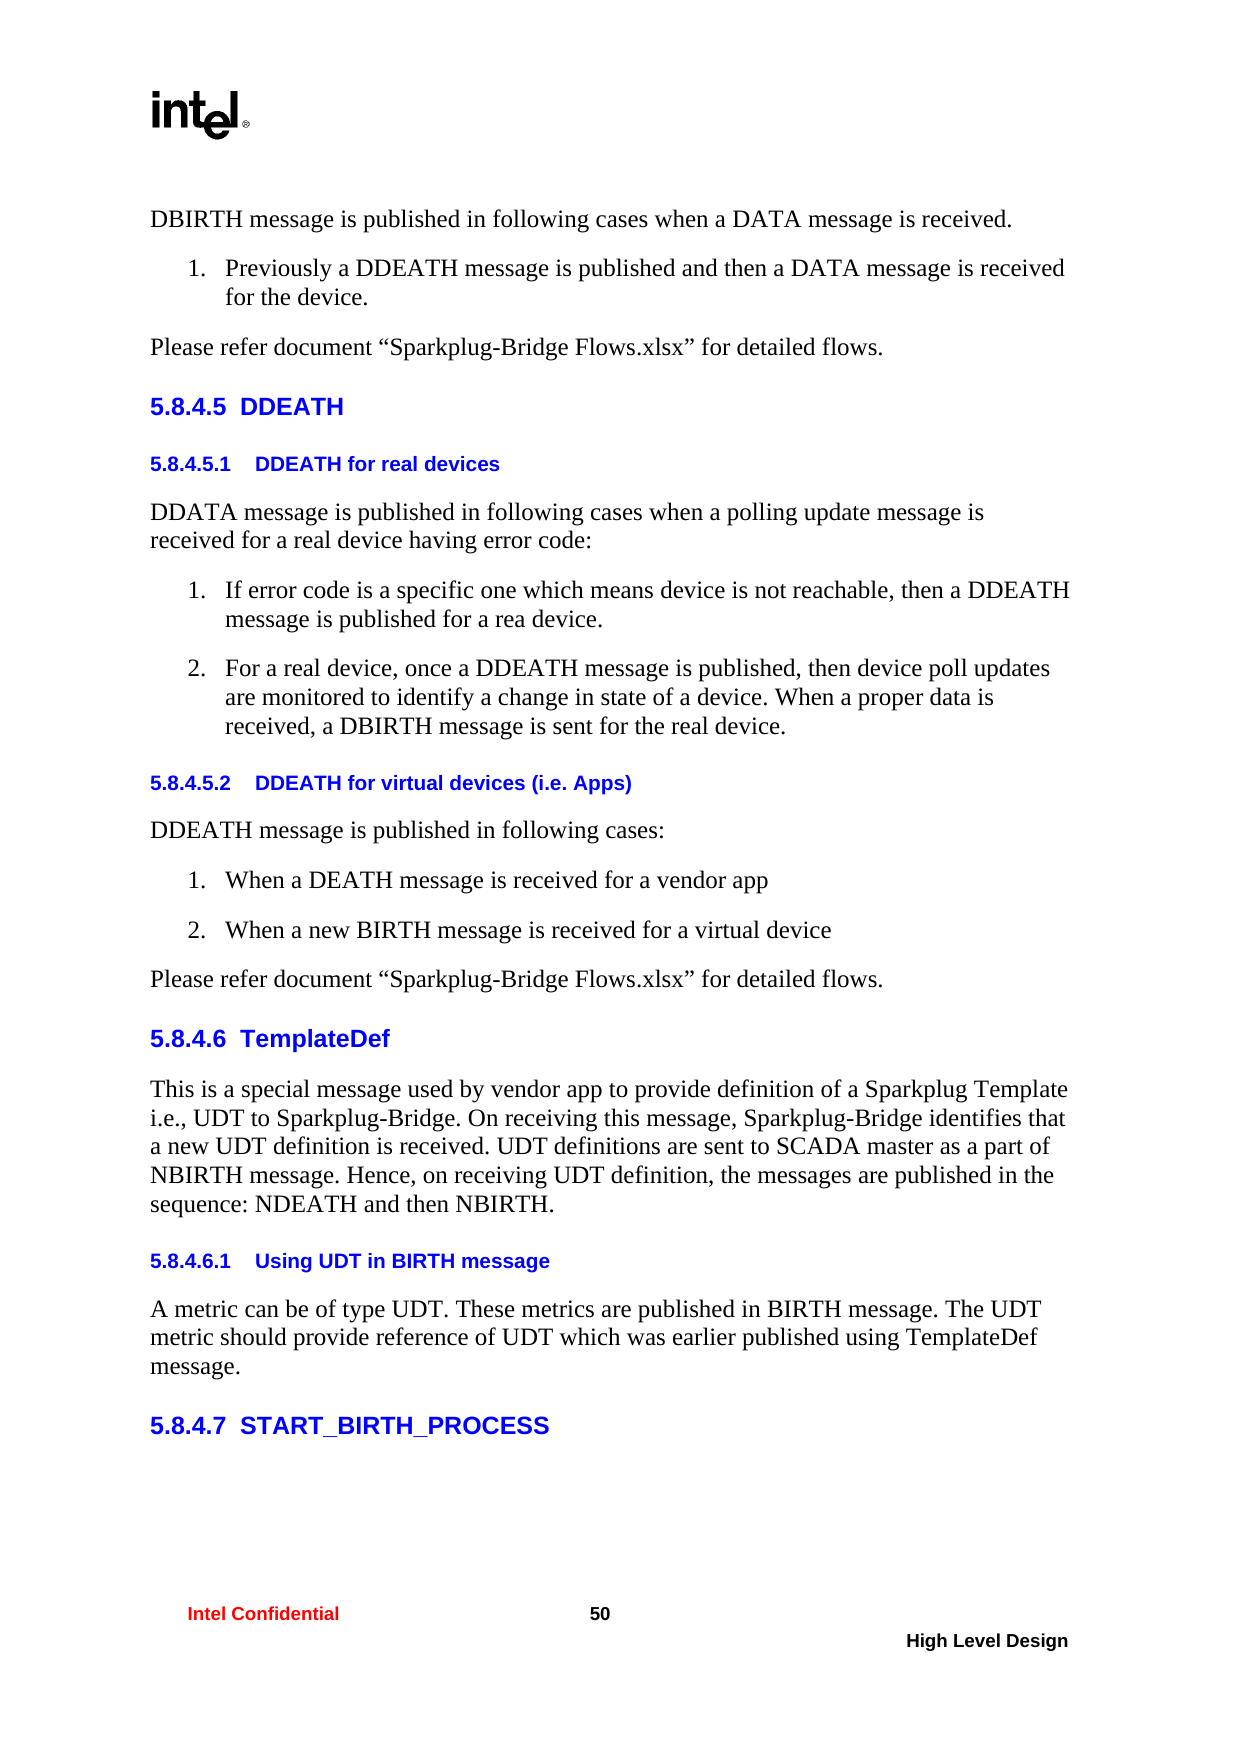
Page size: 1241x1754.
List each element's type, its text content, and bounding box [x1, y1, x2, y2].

text Please refer document “Sparkplug-Bridge Flows.xlsx” for detailed flows. [150, 964, 1074, 993]
subtitle Using UDT in BIRTH message [150, 1249, 1074, 1273]
text DDATA message is published in following cases when a polling update message is received for a real device having error code: [150, 497, 1074, 554]
list When a DEATH message is received for a vendor app [187, 865, 1074, 894]
subtitle START_BIRTH_PROCESS [150, 1411, 1074, 1440]
subtitle DDEATH [150, 392, 1074, 421]
text Please refer document “Sparkplug-Bridge Flows.xlsx” for detailed flows. [150, 332, 1074, 361]
list If error code is a specific one which means device is not reachable, then a DDEATH message is published for a rea device. [187, 575, 1074, 632]
text This is a special message used by vendor app to provide definition of a Sparkplug Template i.e., UDT to Sparkplug-Bridge. On receiving this message, Sparkplug-Bridge identifies that a new UDT definition is received. UDT definitions are sent to SCADA master as a part of NBIRTH message. Hence, on receiving UDT definition, the messages are published in the sequence: NDEATH and then NBIRTH. [150, 1074, 1074, 1218]
subtitle DDEATH for virtual devices (i.e. Apps) [150, 771, 1074, 795]
list When a new BIRTH message is received for a virtual device [187, 915, 1074, 943]
list For a real device, once a DDEATH message is published, then device poll updates are monitored to identify a change in state of a device. When a proper data is received, a DBIRTH message is sent for the real device. [187, 653, 1074, 739]
picture [150, 91, 251, 140]
subtitle TemplateDef [150, 1024, 1074, 1053]
text A metric can be of type UDT. These metrics are published in BIRTH message. The UDT metric should provide reference of UDT which was earlier published using TemplateDef message. [150, 1294, 1074, 1380]
text DDEATH message is published in following cases: [150, 816, 1074, 844]
list Previously a DDEATH message is published and then a DATA message is received for the device. [187, 253, 1074, 311]
text DBIRTH message is published in following cases when a DATA message is received. [150, 204, 1074, 233]
subtitle DDEATH for real devices [150, 452, 1074, 476]
